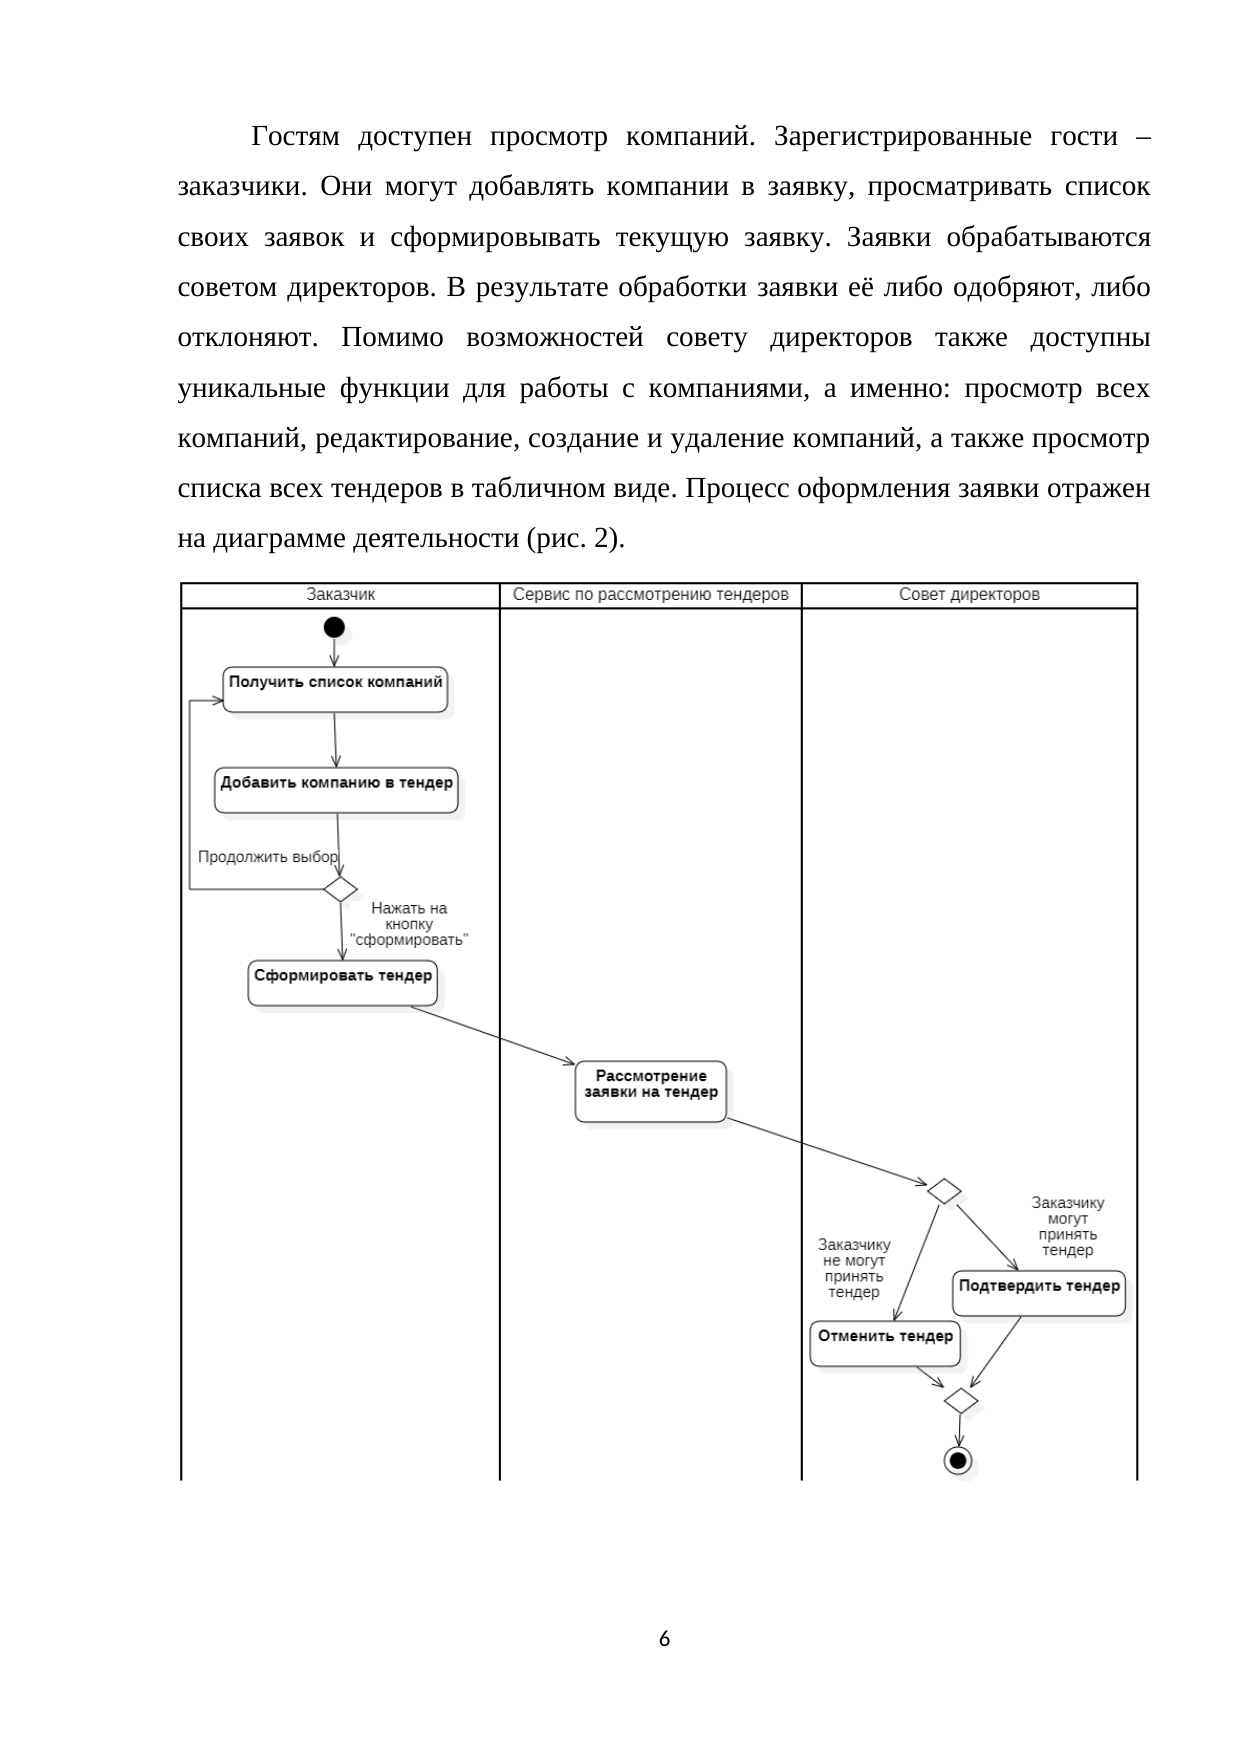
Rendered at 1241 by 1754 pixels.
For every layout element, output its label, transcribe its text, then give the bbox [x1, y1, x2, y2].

picture [176, 579, 1152, 1490]
text Гостям доступен просмотр компаний. Зарегистрированные гости – заказчики. Они могут добавлять компании в заявку, просматривать список своих заявок и сформировывать текущую заявку. Заявки обрабатываются советом директоров. В результате обработки заявки её либо одобряют, либо отклоняют. Помимо возможностей совету директоров также доступны уникальные функции для работы с компаниями, а именно: просмотр всех компаний, редактирование, создание и удаление компаний, а также просмотр списка всех тендеров в табличном виде. Процесс оформления заявки отражен на диаграмме деятельности (рис. 2). [177, 118, 1152, 554]
